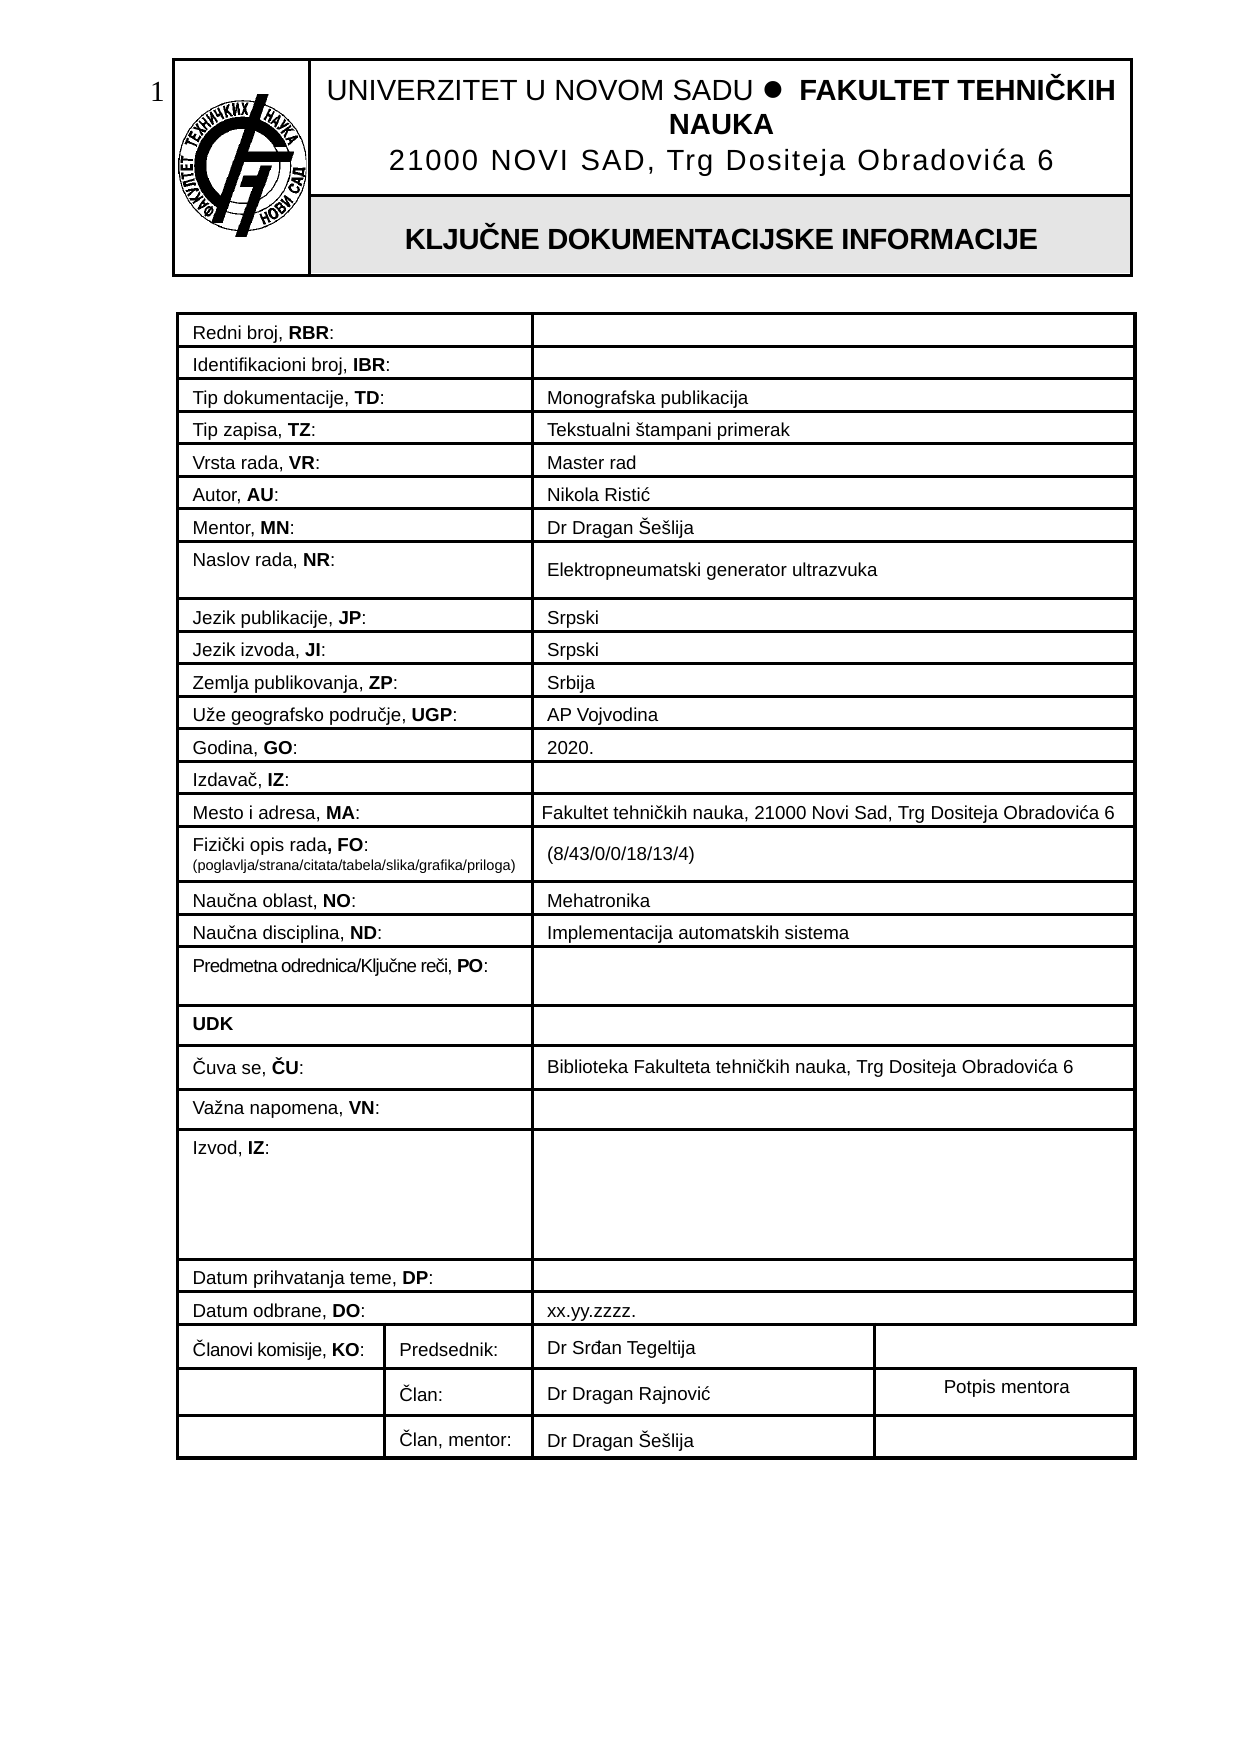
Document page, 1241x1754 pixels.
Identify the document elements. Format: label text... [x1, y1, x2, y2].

table_cell Članovi komisije, KO: [179, 1326, 383, 1367]
table_cell Predsednik: [386, 1326, 531, 1367]
table_cell [534, 1007, 1133, 1044]
table_cell Član, mentor: [386, 1417, 531, 1456]
table_cell [534, 948, 1133, 1004]
table_cell Srpski [534, 600, 1133, 630]
table_cell [534, 1131, 1133, 1258]
table_cell Naučna disciplina, ND: [179, 916, 531, 945]
table_cell Dr Dragan Rajnović [534, 1370, 873, 1414]
table_cell Mentor, MN: [179, 510, 531, 540]
table_cell Godina, GO: [179, 730, 531, 760]
table_cell Izvod, IZ: [179, 1131, 531, 1258]
table_cell Naslov rada, NR: [179, 543, 531, 597]
table_cell Jezik izvoda, ЈI: [179, 633, 531, 662]
table_cell Mehatronika [534, 883, 1133, 913]
table_header Redni broj, RBR: [179, 315, 531, 345]
table_cell Uže geografsko područje, UGP: [179, 698, 531, 727]
table_cell [179, 1370, 383, 1414]
table_cell Fakultet tehničkih nauka, 21000 Novi Sad, Trg Dositeja Obradovića 6 [534, 795, 1133, 825]
table_header [534, 315, 1133, 345]
table_cell UDK [179, 1007, 531, 1044]
table_cell [876, 1417, 1133, 1456]
table_cell Naučna oblast, NO: [179, 883, 531, 913]
picture [178, 94, 307, 237]
table_cell Tip zapisa, TZ: [179, 413, 531, 442]
table_cell [534, 763, 1133, 792]
table_cell Dr Dragan Šešlija [534, 510, 1133, 540]
table_cell Srbija [534, 665, 1133, 695]
table_cell [179, 1417, 383, 1456]
table_cell Datum odbrane, DO: [179, 1293, 531, 1323]
table_cell Monografska publikacija [534, 380, 1133, 410]
table_cell Autor, AU: [179, 478, 531, 507]
table_cell Jezik publikacije, JP: [179, 600, 531, 630]
table_cell Dr Srđan Tegeltija [534, 1326, 873, 1367]
table_cell Potpis mentora [876, 1370, 1133, 1414]
table_cell Nikola Ristić [534, 478, 1133, 507]
table_cell [534, 1091, 1133, 1127]
table_cell Tekstualni štampani primerak [534, 413, 1133, 442]
table_cell (8/43/0/0/18/13/4) [534, 828, 1133, 880]
table_cell Implementacija automatskih sistema [534, 916, 1133, 945]
table_cell Zemlja publikovanja, ZP: [179, 665, 531, 695]
table_cell Dr Dragan Šešlija [534, 1417, 873, 1456]
table_cell Predmetna odrednica/Ključne reči, PO: [179, 948, 531, 1004]
table_cell 2020. [534, 730, 1133, 760]
table_cell Elektropneumatski generator ultrazvuka [534, 543, 1133, 597]
table_cell [534, 348, 1133, 377]
table_cell Mesto i adresa, МА: [179, 795, 531, 825]
table_cell Srpski [534, 633, 1133, 662]
table_cell Važna napomena, VN: [179, 1091, 531, 1127]
table_cell Čuva se, ČU: [179, 1047, 531, 1088]
table_cell Fizički opis rada, FO: (poglavlja/strana/citata/tabela/slika/grafika/priloga) [179, 828, 531, 880]
table_cell AP Vojvodina [534, 698, 1133, 727]
table_cell xx.yy.zzzz. [534, 1293, 1133, 1323]
table_cell [534, 1261, 1133, 1290]
table_cell Tip dokumentacije, TD: [179, 380, 531, 410]
table_cell Biblioteka Fakulteta tehničkih nauka, Trg Dositeja Obradovića 6 [534, 1047, 1133, 1088]
table_cell Master rad [534, 445, 1133, 475]
table_cell Identifikacioni broj, IBR: [179, 348, 531, 377]
table_cell Izdavač, IZ: [179, 763, 531, 792]
table_cell Vrsta rada, VR: [179, 445, 531, 475]
table_cell Član: [386, 1370, 531, 1414]
table_cell Datum prihvatanja teme, DP: [179, 1261, 531, 1290]
